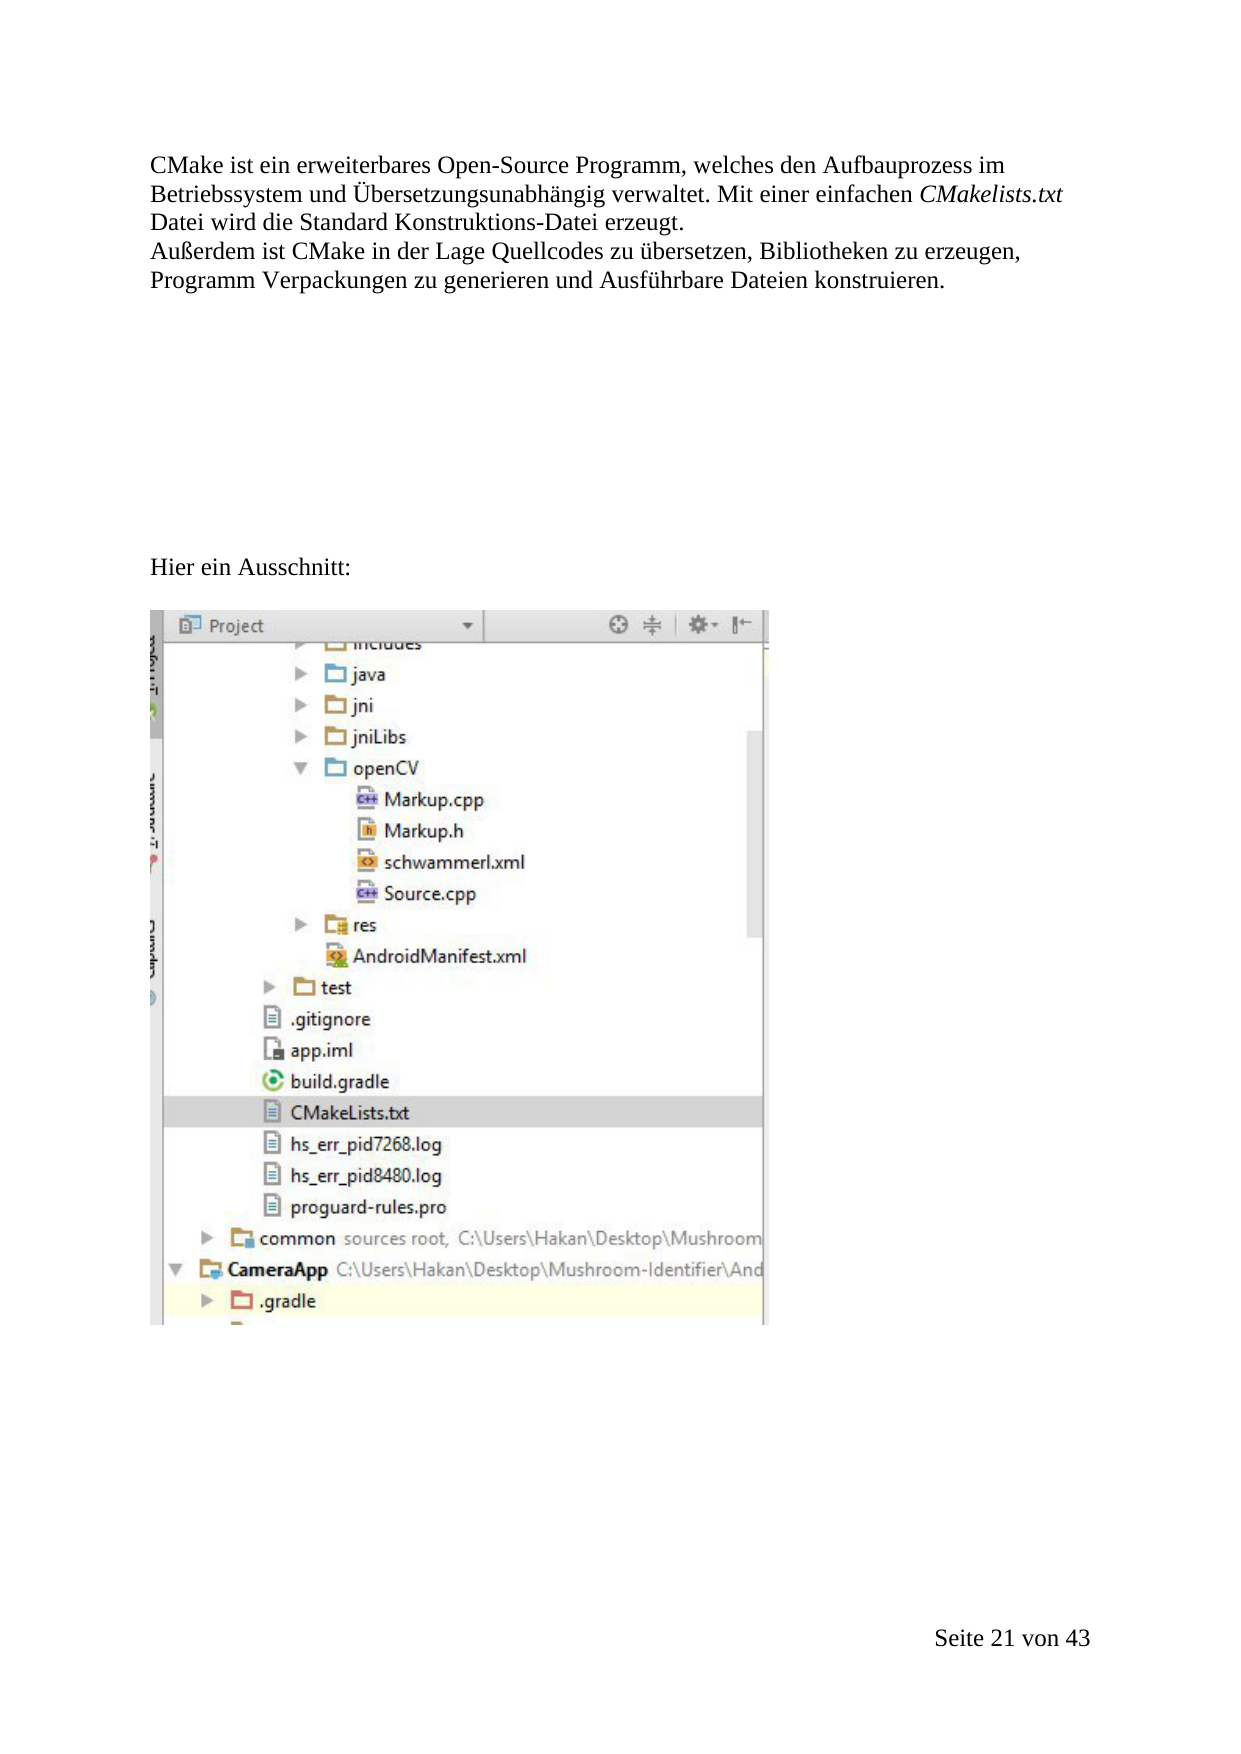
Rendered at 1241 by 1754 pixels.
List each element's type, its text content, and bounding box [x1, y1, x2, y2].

text Hier ein Ausschnitt: [150, 552, 1090, 581]
text Außerdem ist CMake in der Lage Quellcodes zu übersetzen, Bibliotheken zu erzeugen, Programm Verpackungen zu generieren und Ausführbare Dateien konstruieren. [150, 236, 1090, 294]
text CMake ist ein erweiterbares Open-Source Programm, welches den Aufbauprozess im Betriebssystem und Übersetzungsunabhängig verwaltet. Mit einer einfachen CMakelists.txt Datei wird die Standard Konstruktions-Datei erzeugt. [150, 150, 1090, 236]
picture [150, 610, 769, 1325]
